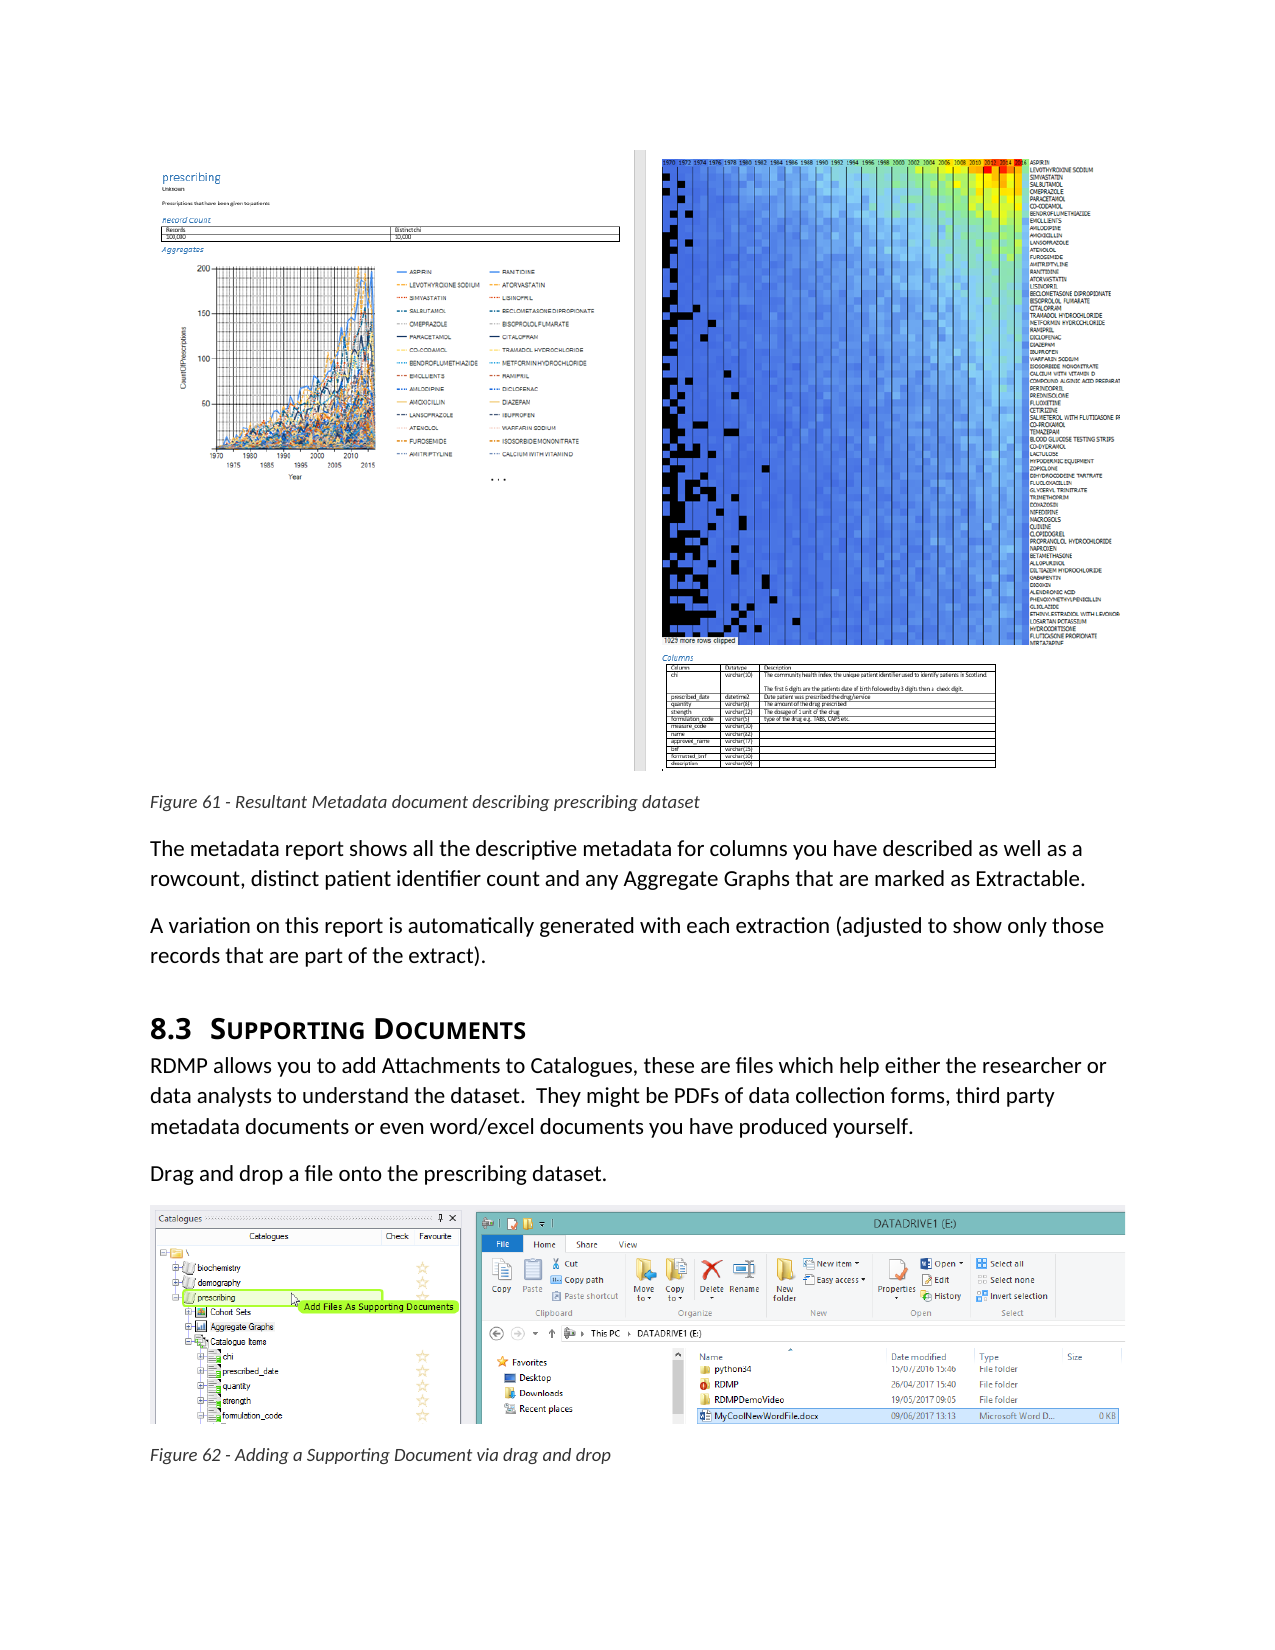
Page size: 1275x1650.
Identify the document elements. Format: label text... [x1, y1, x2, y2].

text The metadata report shows all the descriptive metadata for columns you have described as well as a rowcount, distinct patient identifier count and any Aggregate Graphs that are marked as Extractable. [150, 834, 1125, 892]
text RDMP allows you to add Attachments to Catalogues, these are files which help either the researcher or data analysts to understand the dataset. They might be PDFs of data collection forms, third party metadata documents or even word/excel documents you have produced yourself. [150, 1051, 1125, 1140]
picture [150, 150, 1125, 771]
text A variation on this report is automatically generated with each extraction (adjusted to show only those records that are part of the extract). [150, 911, 1125, 969]
text Drag and drop a file onto the prescribing dataset. [150, 1159, 1125, 1187]
subtitle Supporting Documents [150, 1009, 1125, 1048]
picture [150, 1205, 1125, 1424]
